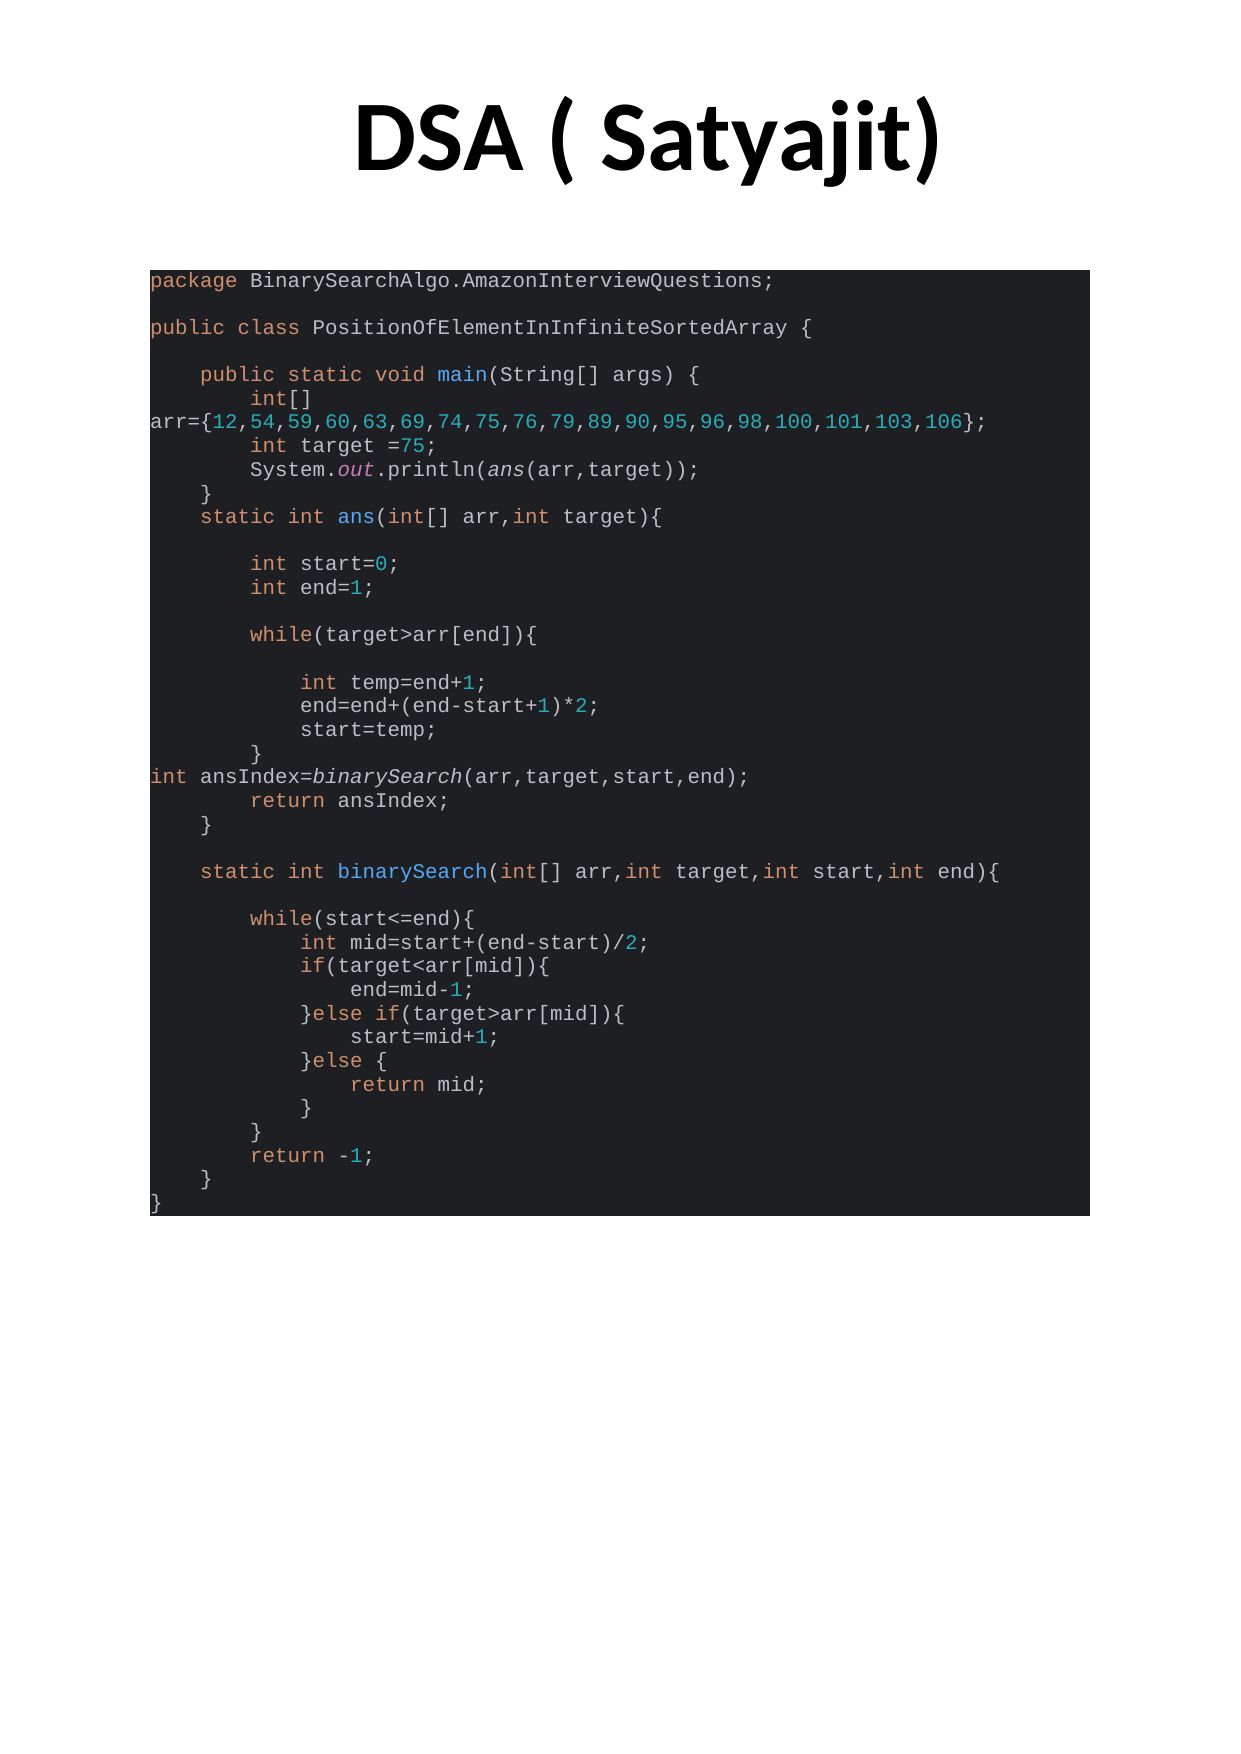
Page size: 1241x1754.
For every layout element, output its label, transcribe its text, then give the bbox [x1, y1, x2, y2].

text package BinarySearchAlgo.AmazonInterviewQuestions; public class PositionOfElementInInfiniteSortedArray { public static void main(String[] args) { int[] arr={12,54,59,60,63,69,74,75,76,79,89,90,95,96,98,100,101,103,106}; int target =75; System.out.println(ans(arr,target)); } static int ans(int[] arr,int target){ int start=0; int end=1; while(target>arr[end]){ int temp=end+1; end=end+(end-start+1)*2; start=temp; } int ansIndex=binarySearch(arr,target,start,end); return ansIndex; } static int binarySearch(int[] arr,int target,int start,int end){ while(start<=end){ int mid=start+(end-start)/2; if(target<arr[mid]){ end=mid-1; }else if(target>arr[mid]){ start=mid+1; }else { return mid; } } return -1; } } [150, 270, 1090, 1216]
